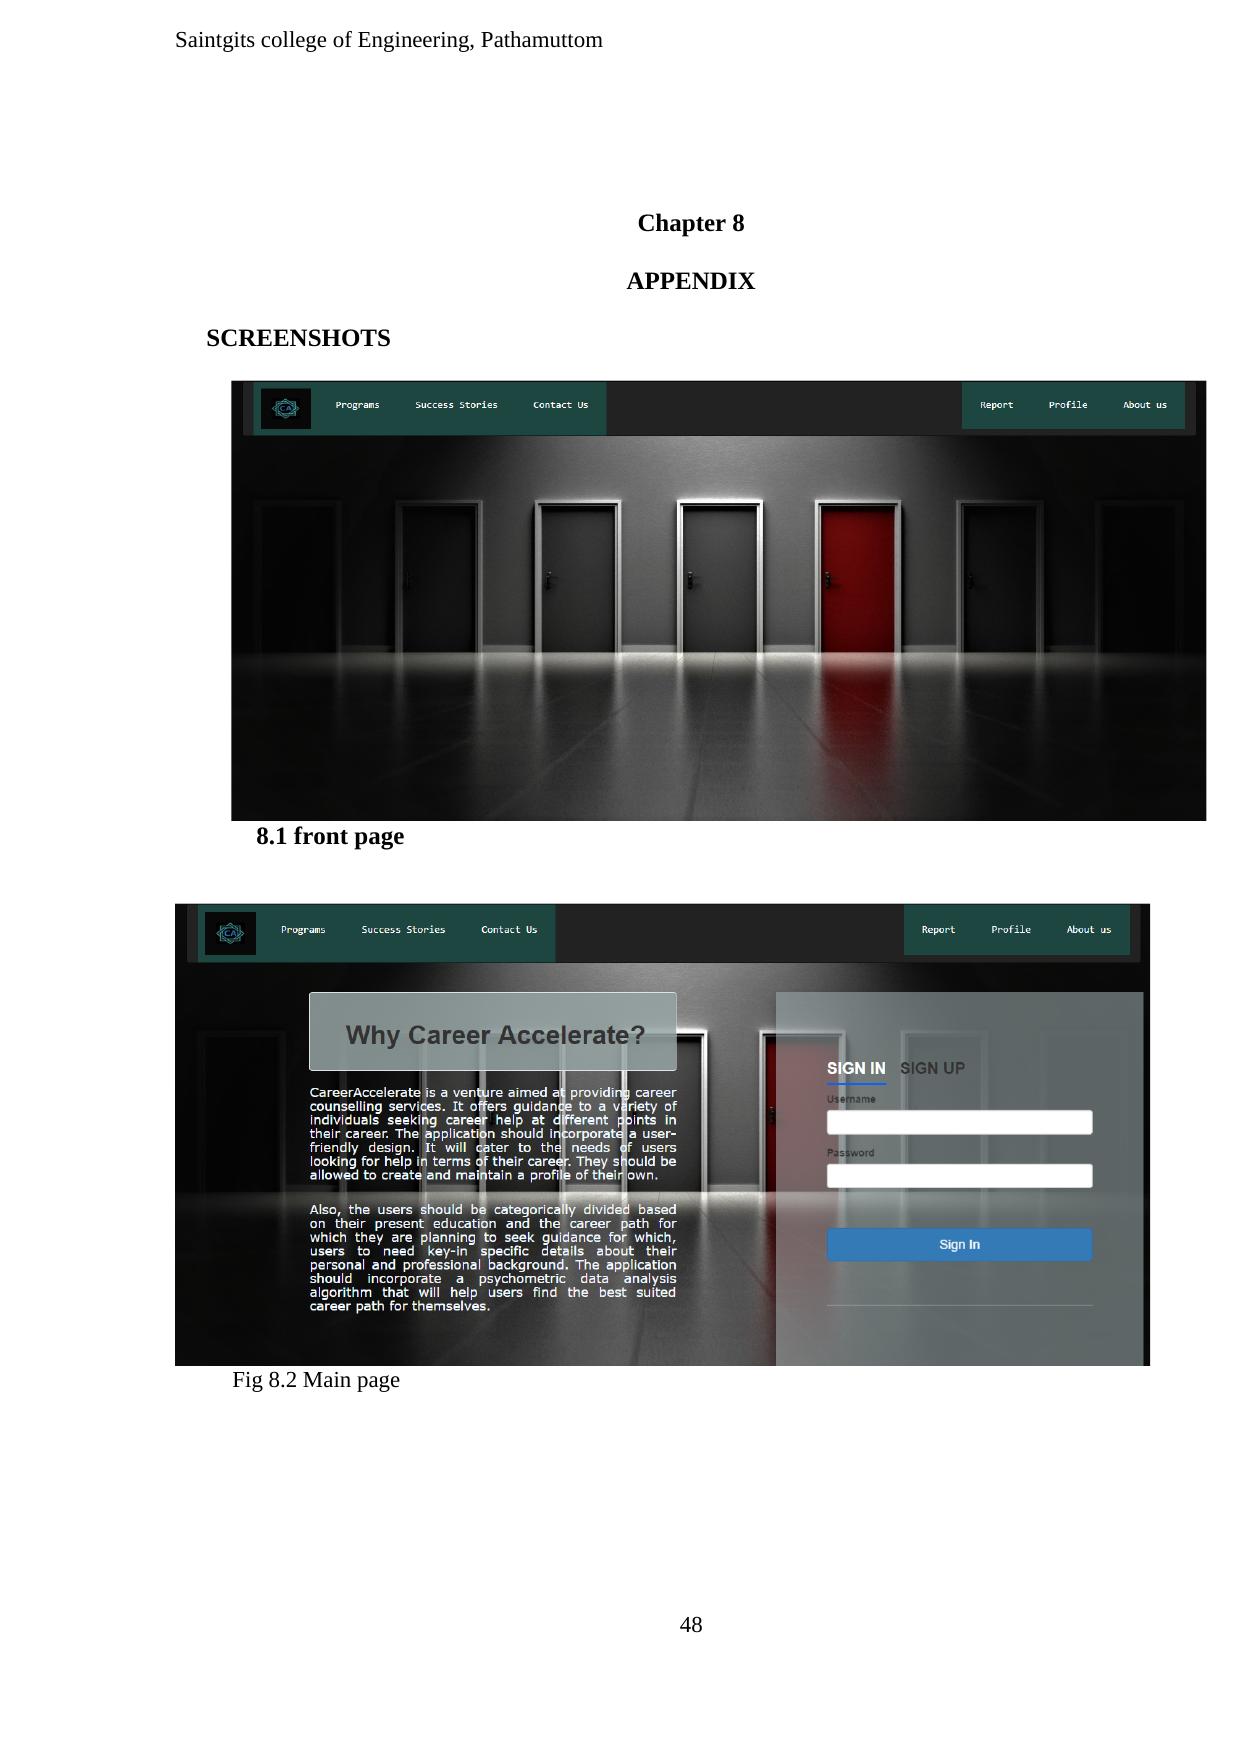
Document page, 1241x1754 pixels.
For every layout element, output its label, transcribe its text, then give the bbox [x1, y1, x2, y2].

text SCREENSHOTS [175, 323, 1207, 352]
text Fig 8.2 Main page [175, 1366, 1207, 1392]
picture [231, 380, 1207, 821]
text Chapter 8 [175, 208, 1207, 237]
text 8.1 front page [175, 821, 1207, 849]
picture [175, 902, 1150, 1366]
text APPENDIX [175, 266, 1207, 294]
